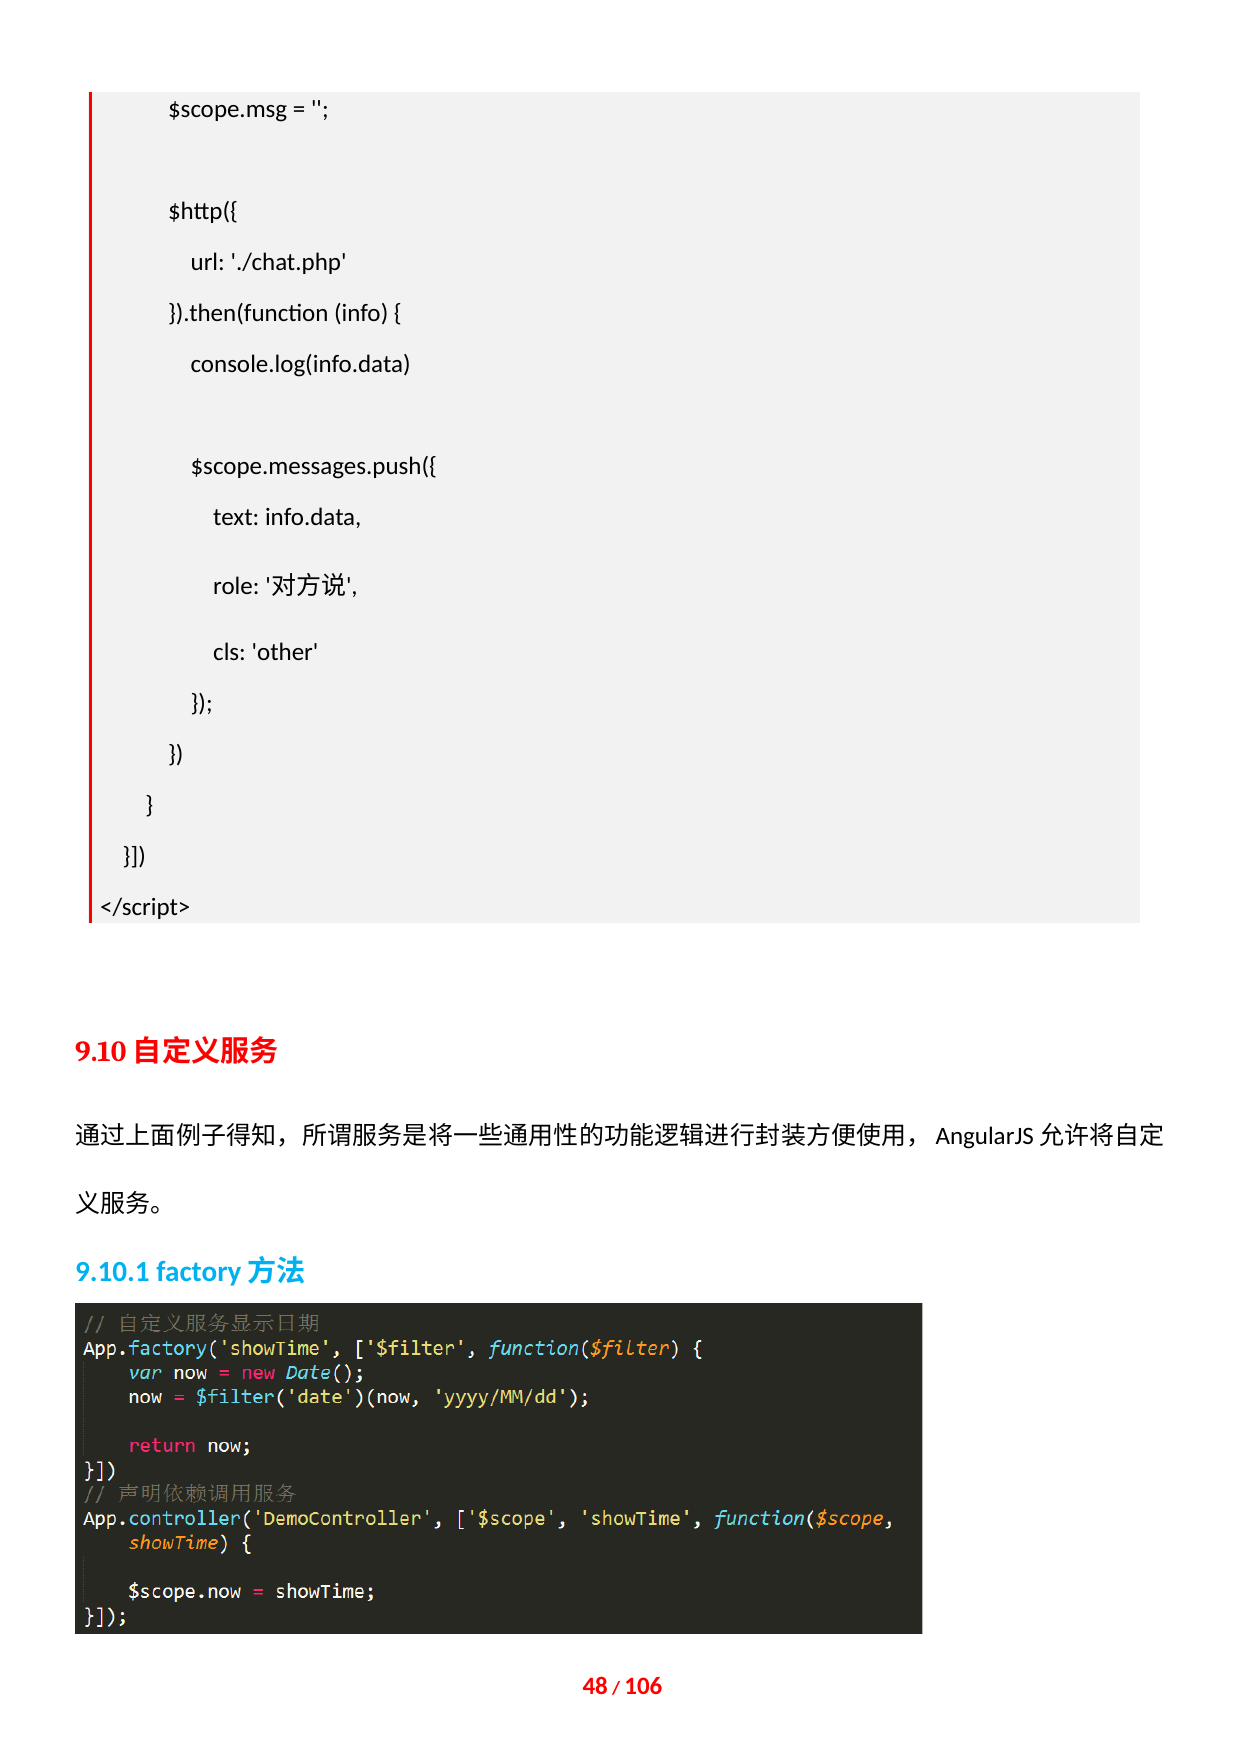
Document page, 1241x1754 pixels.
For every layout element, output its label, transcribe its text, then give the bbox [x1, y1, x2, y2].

subtitle 自定义服务 [75, 1015, 1165, 1083]
text } [92, 788, 1140, 822]
text console.log(info.data) [92, 346, 1140, 380]
text $scope.msg = ''; [92, 92, 1140, 126]
text </script> [92, 889, 1140, 923]
text $http({ [92, 193, 1140, 227]
text text: info.data, [92, 499, 1140, 533]
text }); [92, 686, 1140, 720]
text }).then(function (info) { [92, 295, 1140, 329]
text cls: 'other' [92, 635, 1140, 669]
text $scope.messages.push({ [92, 448, 1140, 482]
text }]) [92, 839, 1140, 873]
text 通过上面例子得知，所谓服务是将一些通用性的功能逻辑进行封装方便使用，AngularJS允许将自定义服务。 [75, 1099, 1165, 1235]
text url: './chat.php' [92, 244, 1140, 278]
picture [75, 1303, 923, 1634]
subtitle factory方法 [75, 1235, 1165, 1303]
text role: '对方说', [92, 550, 1140, 618]
text }) [92, 737, 1140, 771]
